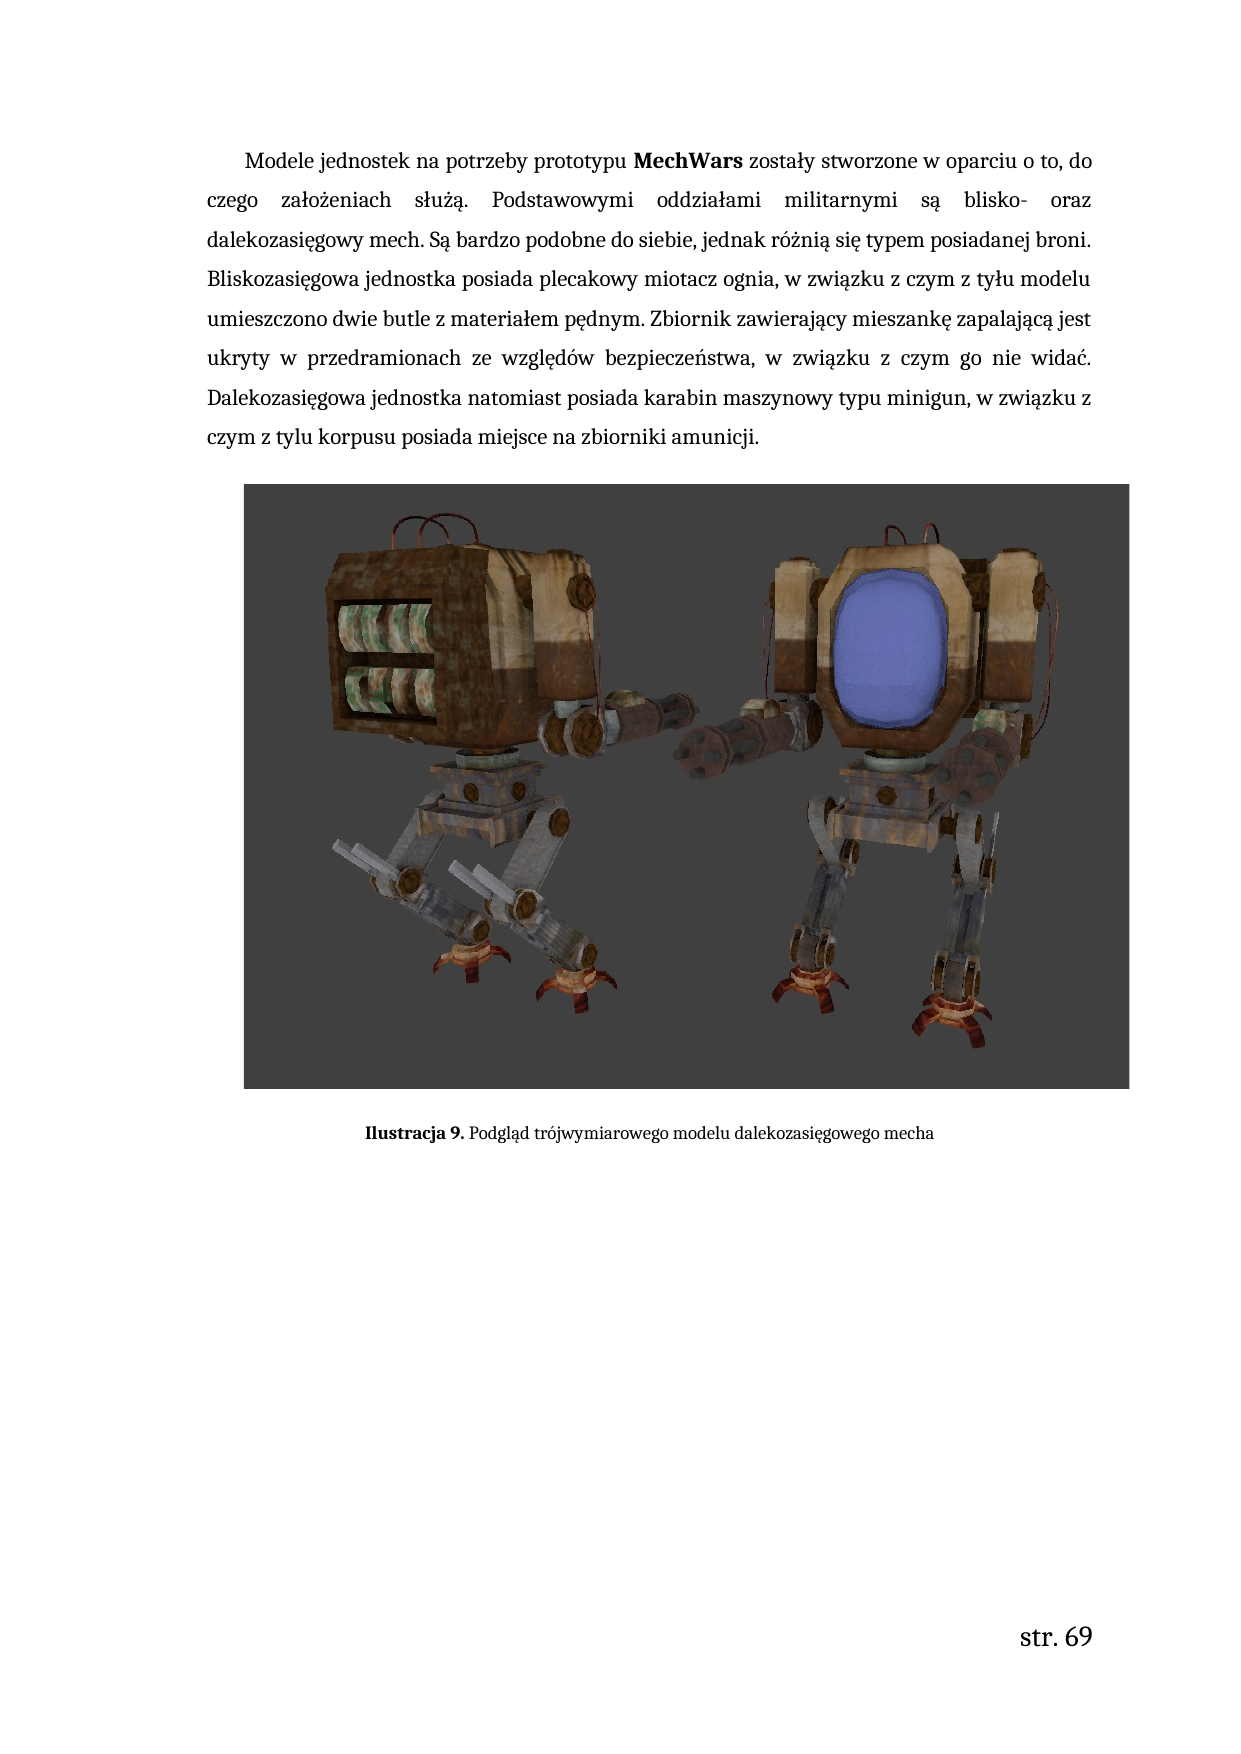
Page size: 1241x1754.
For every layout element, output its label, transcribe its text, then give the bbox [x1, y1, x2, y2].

text Modele jednostek na potrzeby prototypu MechWars zostały stworzone w oparciu o to, do czego założeniach służą. Podstawowymi oddziałami militarnymi są blisko- oraz dalekozasięgowy mech. Są bardzo podobne do siebie, jednak różnią się typem posiadanej broni. Bliskozasięgowa jednostka posiada plecakowy miotacz ognia, w związku z czym z tyłu modelu umieszczono dwie butle z materiałem pędnym. Zbiornik zawierający mieszankę zapalającą jest ukryty w przedramionach ze względów bezpieczeństwa, w związku z czym go nie widać. Dalekozasięgowa jednostka natomiast posiada karabin maszynowy typu minigun, w związku z czym z tylu korpusu posiada miejsce na zbiorniki amunicji. [207, 148, 1092, 450]
text Ilustracja 9. Podgląd trójwymiarowego modelu dalekozasięgowego mecha [207, 1123, 1092, 1144]
picture [243, 484, 1130, 1089]
